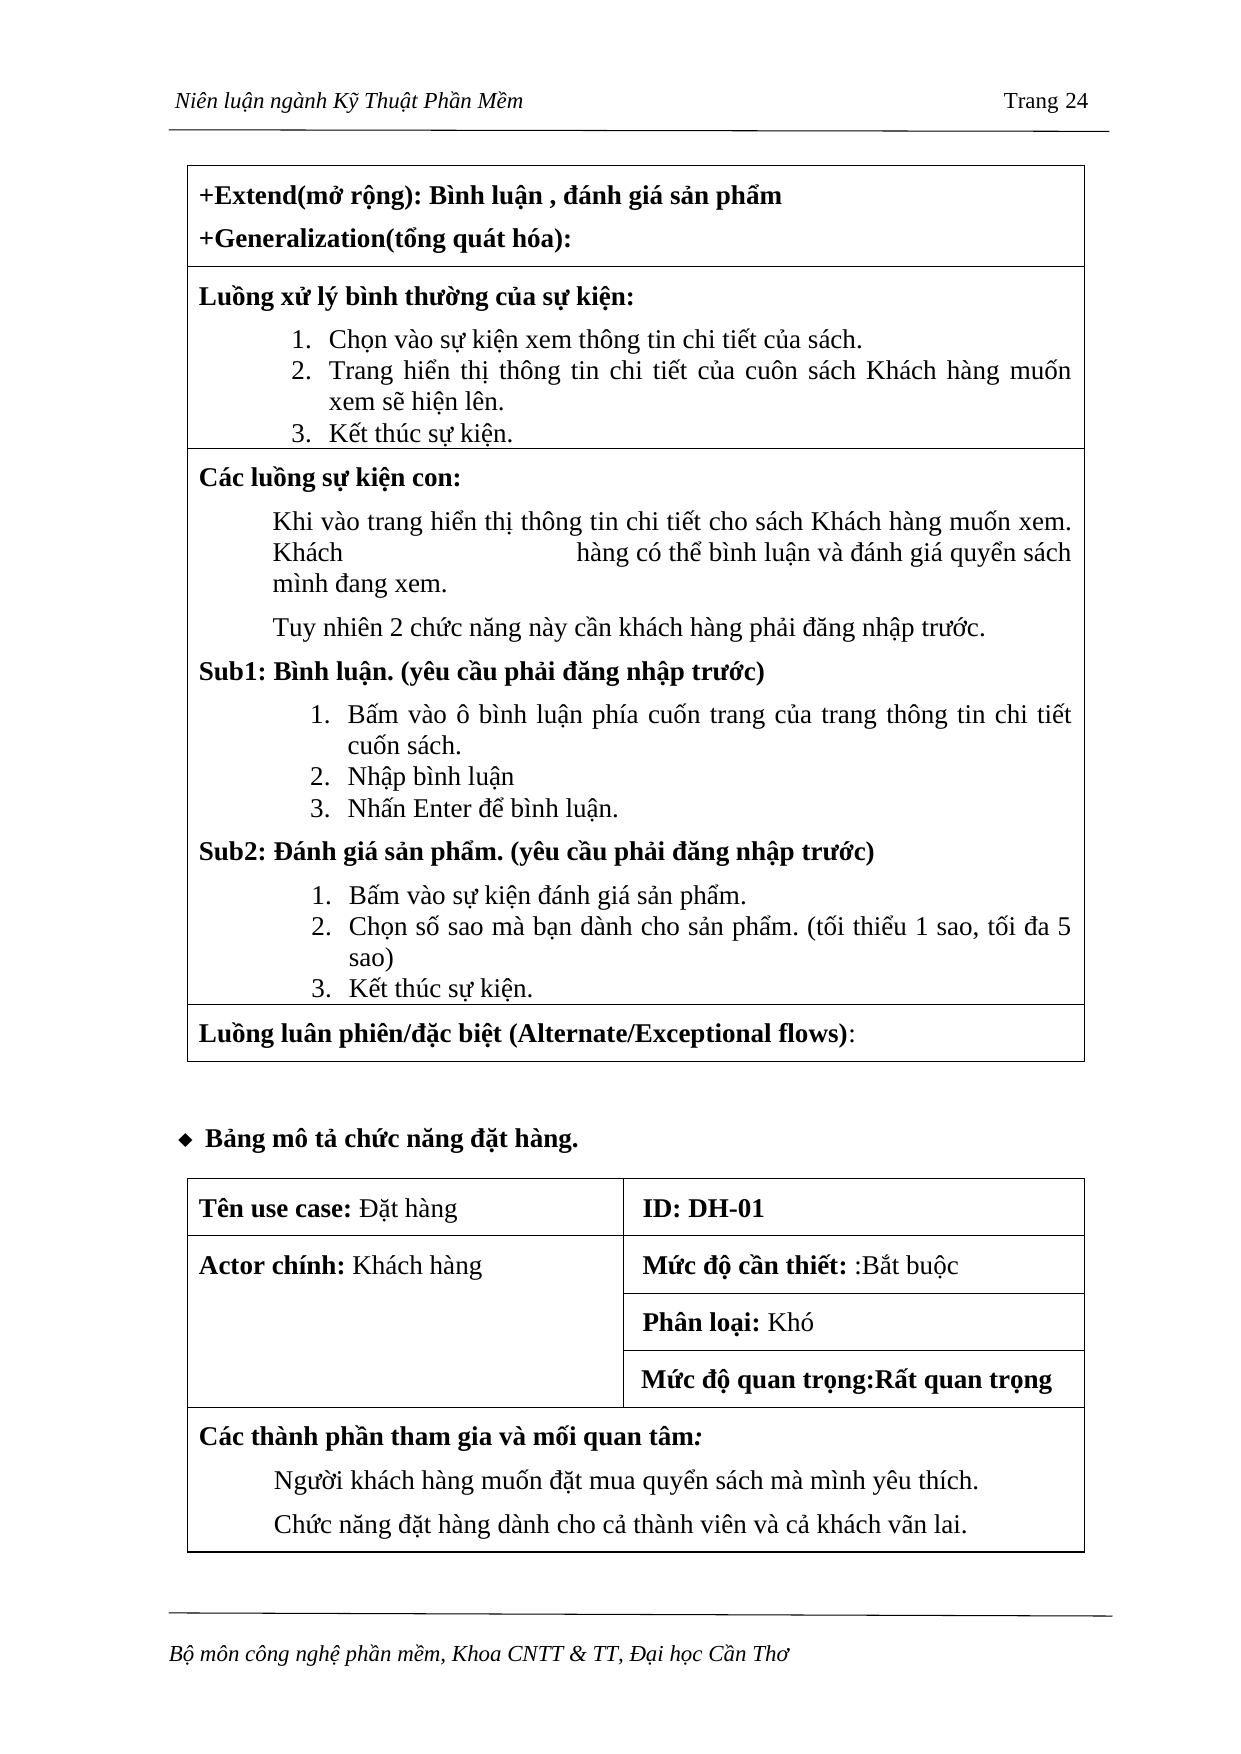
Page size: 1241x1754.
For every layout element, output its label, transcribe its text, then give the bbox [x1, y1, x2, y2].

table_cell Các luồng sự kiện con: Khi vào trang hiển thị thông tin chi tiết cho sách Khách hàng muốn xem. Khách hàng có thể bình luận và đánh giá quyển sách mình đang xem. Tuy nhiên 2 chức năng này cần khách hàng phải đăng nhập trước. Sub1: Bình luận. (yêu cầu phải đăng nhập trước) Bấm vào ô bình luận phía cuốn trang của trang thông tin chi tiết cuốn sách. Nhập bình luận Nhấn Enter để bình luận. Sub2: Đánh giá sản phẩm. (yêu cầu phải đăng nhập trước) Bấm vào sự kiện đánh giá sản phẩm. Chọn số sao mà bạn dành cho sản phẩm. (tối thiểu 1 sao, tối đa 5 sao) Kết thúc sự kiện. [188, 449, 1084, 1003]
table_cell Actor chính: Khách hàng [188, 1236, 623, 1407]
table_cell Luồng xử lý bình thường của sự kiện: Chọn vào sự kiện xem thông tin chi tiết của sách. Trang hiển thị thông tin chi tiết của cuôn sách Khách hàng muốn xem sẽ hiện lên. Kết thúc sự kiện. [188, 267, 1084, 448]
text Bảng mô tả chức năng đặt hàng. [178, 1122, 1115, 1153]
table_header ID: DH-01 [624, 1179, 1084, 1235]
table_cell Các thành phần tham gia và mối quan tâm: Người khách hàng muốn đặt mua quyển sách mà mình yêu thích. Chức năng đặt hàng dành cho cả thành viên và cả khách vãn lai. [188, 1408, 1084, 1551]
table_cell Mức độ quan trọng:Rất quan trọng [624, 1351, 1084, 1407]
table_cell Mức độ cần thiết: :Bắt buộc [624, 1236, 1084, 1293]
table_cell Luồng luân phiên/đặc biệt (Alternate/Exceptional flows): [188, 1005, 1084, 1061]
table_header Tên use case: Đặt hàng [188, 1179, 623, 1235]
table_cell Phân loại: Khó [624, 1294, 1084, 1350]
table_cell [188, 166, 1084, 266]
